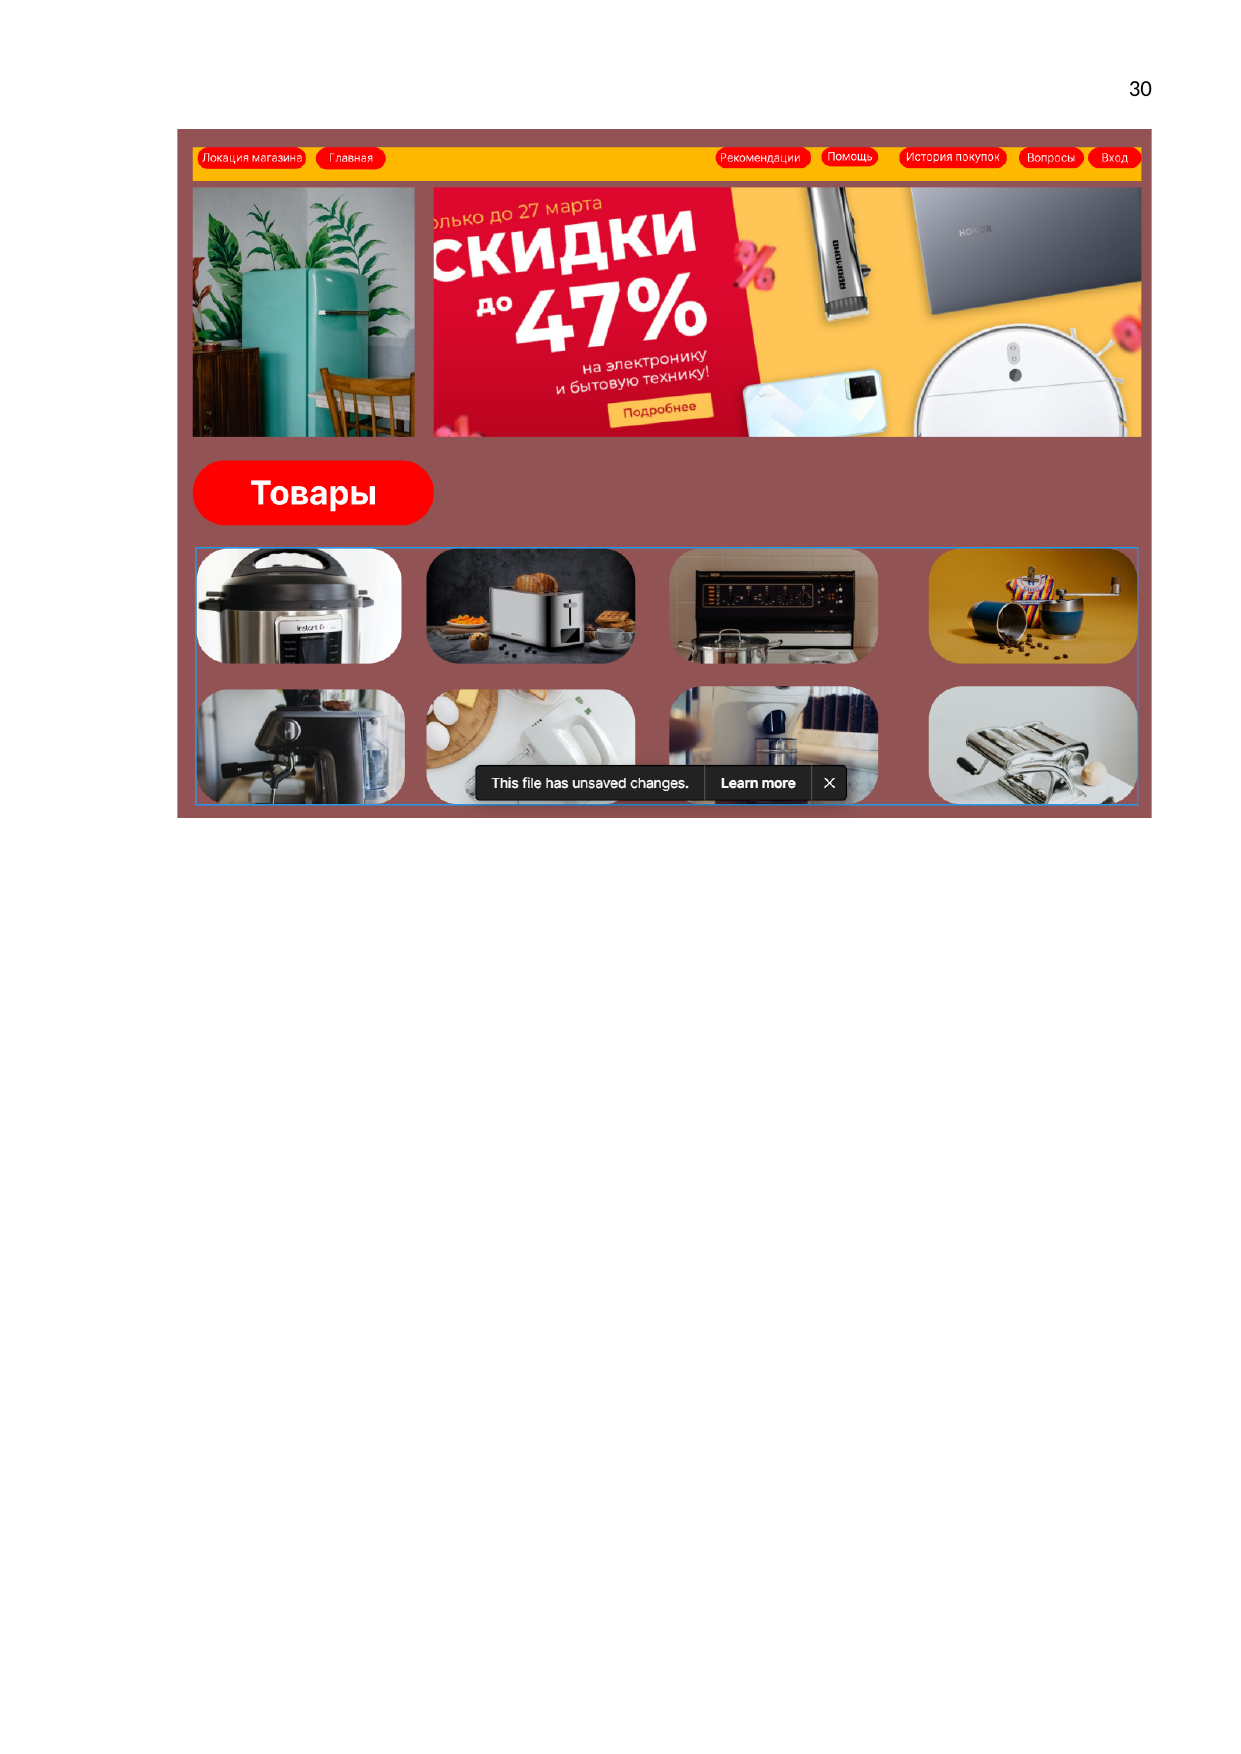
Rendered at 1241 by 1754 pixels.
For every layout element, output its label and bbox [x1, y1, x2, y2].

picture [177, 129, 1152, 818]
